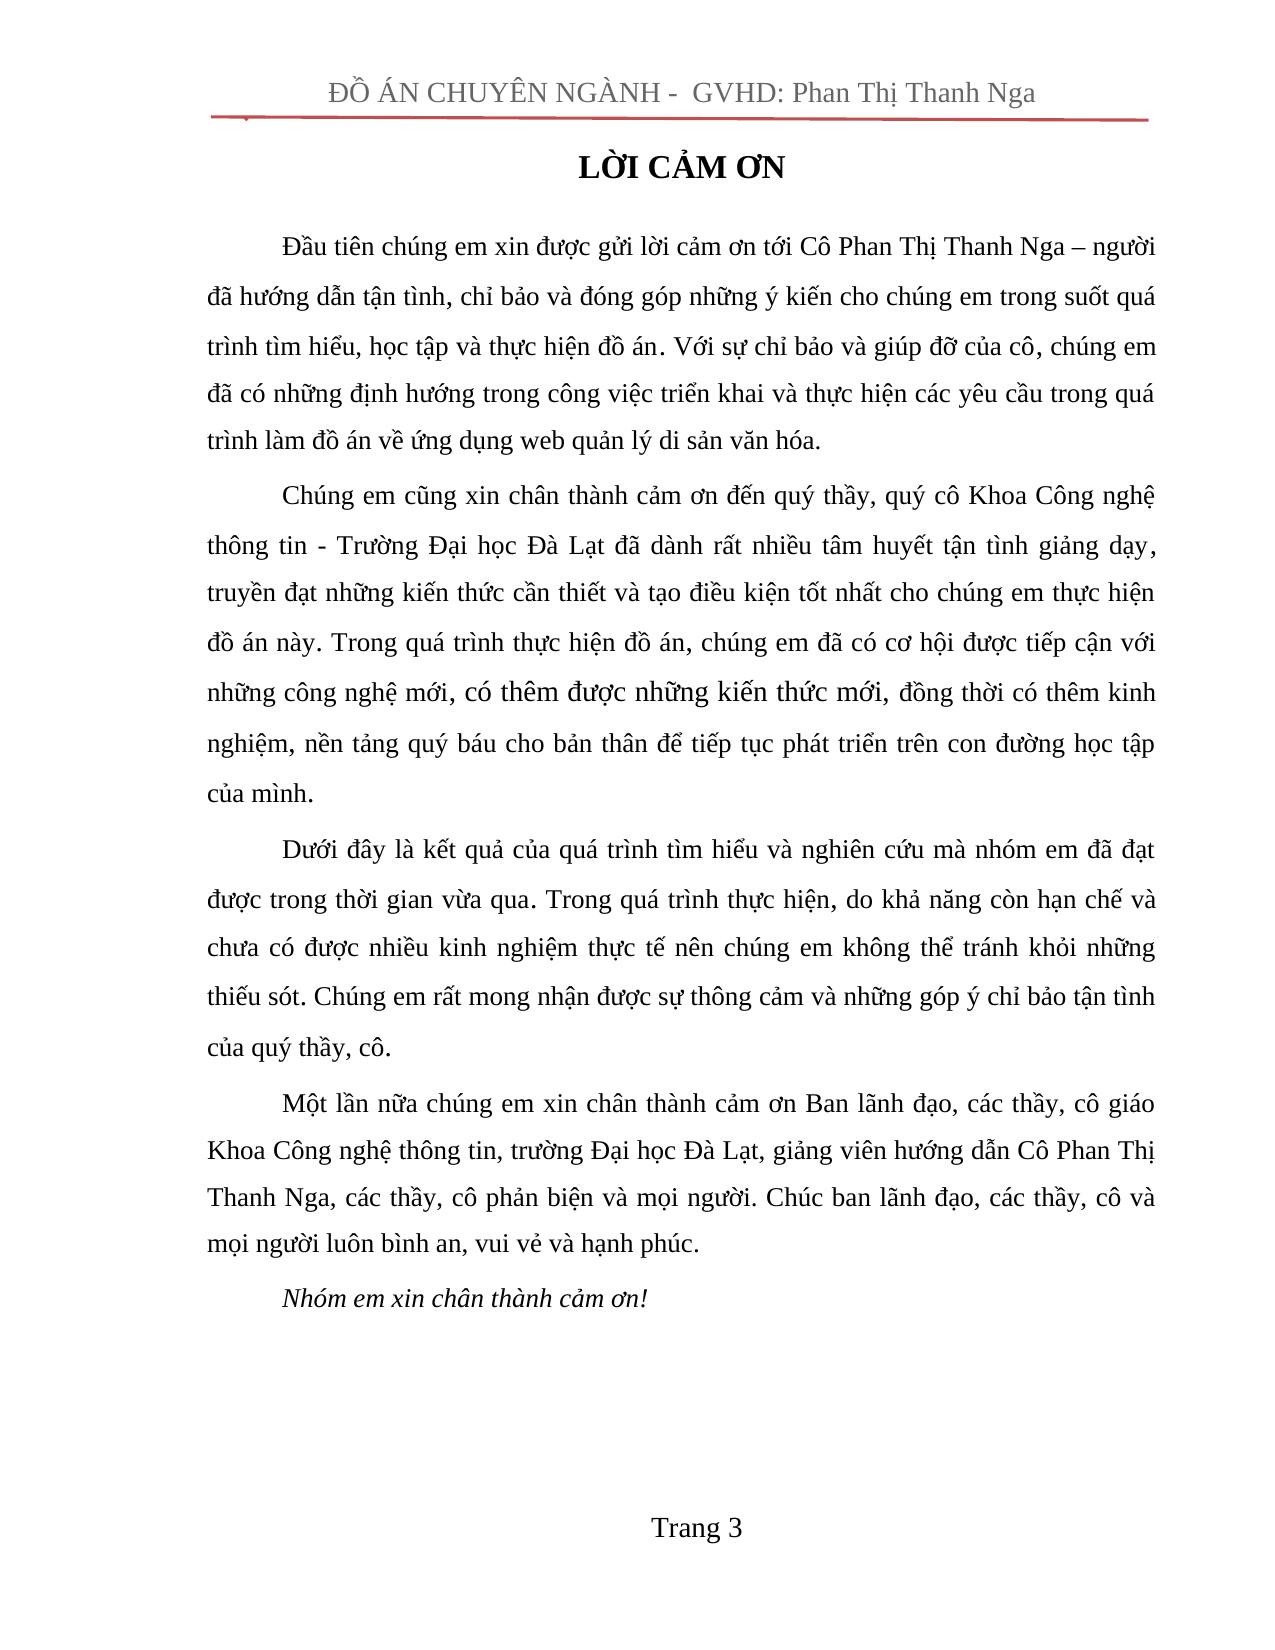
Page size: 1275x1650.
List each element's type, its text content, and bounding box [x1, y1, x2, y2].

text Dưới đây là kết quả của quá trình tìm hiểu và nghiên cứu mà nhóm em đã đạt được trong thời gian vừa qua. Trong quá trình thực hiện, do khả năng còn hạn chế và chưa có được nhiều kinh nghiệm thực tế nên chúng em không thể tránh khỏi những thiếu sót. Chúng em rất mong nhận được sự thông cảm và những góp ý chỉ bảo tận tình của quý thầy, cô. [207, 834, 1157, 1062]
text Đầu tiên chúng em xin được gửi lời cảm ơn tới Cô Phan Thị Thanh Nga – người đã hướng dẫn tận tình, chỉ bảo và đóng góp những ý kiến cho chúng em trong suốt quá trình tìm hiểu, học tập và thực hiện đồ án. Với sự chỉ bảo và giúp đỡ của cô, chúng em đã có những định hướng trong công việc triển khai và thực hiện các yêu cầu trong quá trình làm đồ án về ứng dụng web quản lý di sản văn hóa. [207, 230, 1157, 455]
text Một lần nữa chúng em xin chân thành cảm ơn Ban lãnh đạo, các thầy, cô giáo Khoa Công nghệ thông tin, trường Đại học Đà Lạt, giảng viên hướng dẫn Cô Phan Thị Thanh Nga, các thầy, cô phản biện và mọi người. Chúc ban lãnh đạo, các thầy, cô và mọi người luôn bình an, vui vẻ và hạnh phúc. [207, 1087, 1157, 1259]
text Chúng em cũng xin chân thành cảm ơn đến quý thầy, quý cô Khoa Công nghệ thông tin - Trường Đại học Đà Lạt đã dành rất nhiều tâm huyết tận tình giảng dạy, truyền đạt những kiến thức cần thiết và tạo điều kiện tốt nhất cho chúng em thực hiện đồ án này. Trong quá trình thực hiện đồ án, chúng em đã có cơ hội được tiếp cận với những công nghệ mới, có thêm được những kiến thức mới, đồng thời có thêm kinh nghiệm, nền tảng quý báu cho bản thân để tiếp tục phát triển trên con đường học tập của mình. [207, 479, 1157, 808]
subtitle LỜI CẢM ƠN [207, 148, 1157, 186]
text Nhóm em xin chân thành cảm ơn! [207, 1282, 1157, 1314]
